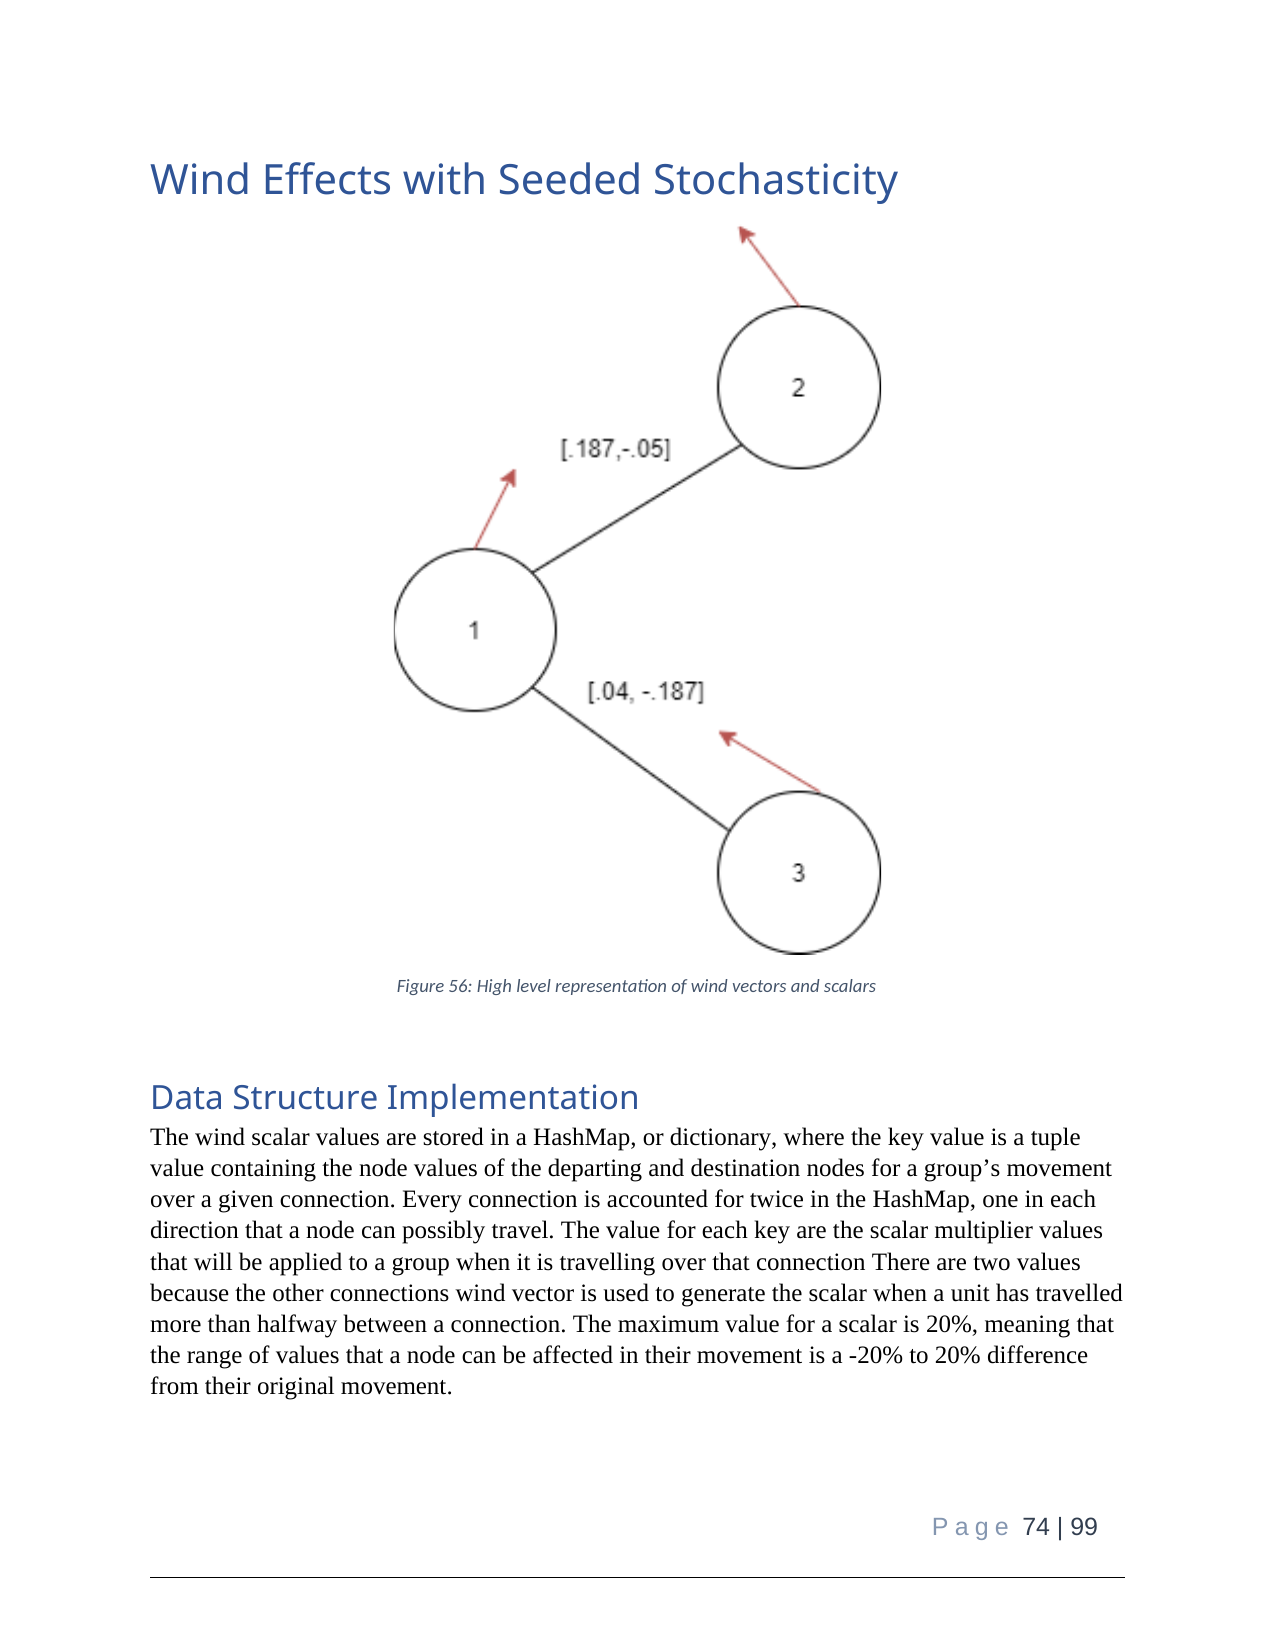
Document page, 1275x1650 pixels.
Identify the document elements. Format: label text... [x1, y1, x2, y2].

picture [393, 211, 882, 955]
subtitle Data Structure Implementation [150, 1073, 1125, 1119]
text The wind scalar values are stored in a HashMap, or dictionary, where the key value is a tuple value containing the node values of the departing and destination nodes for a group’s movement over a given connection. Every connection is accounted for twice in the HashMap, one in each direction that a node can possibly travel. The value for each key are the scalar multiplier values that will be applied to a group when it is travelling over that connection There are two values because the other connections wind vector is used to generate the scalar when a unit has travelled more than halfway between a connection. The maximum value for a scalar is 20%, meaning that the range of values that a node can be affected in their movement is a -20% to 20% difference from their original movement. [150, 1122, 1125, 1399]
subtitle Wind Effects with Seeded Stochasticity [150, 150, 1125, 207]
text Figure 56: High level representation of wind vectors and scalars [150, 974, 1125, 997]
